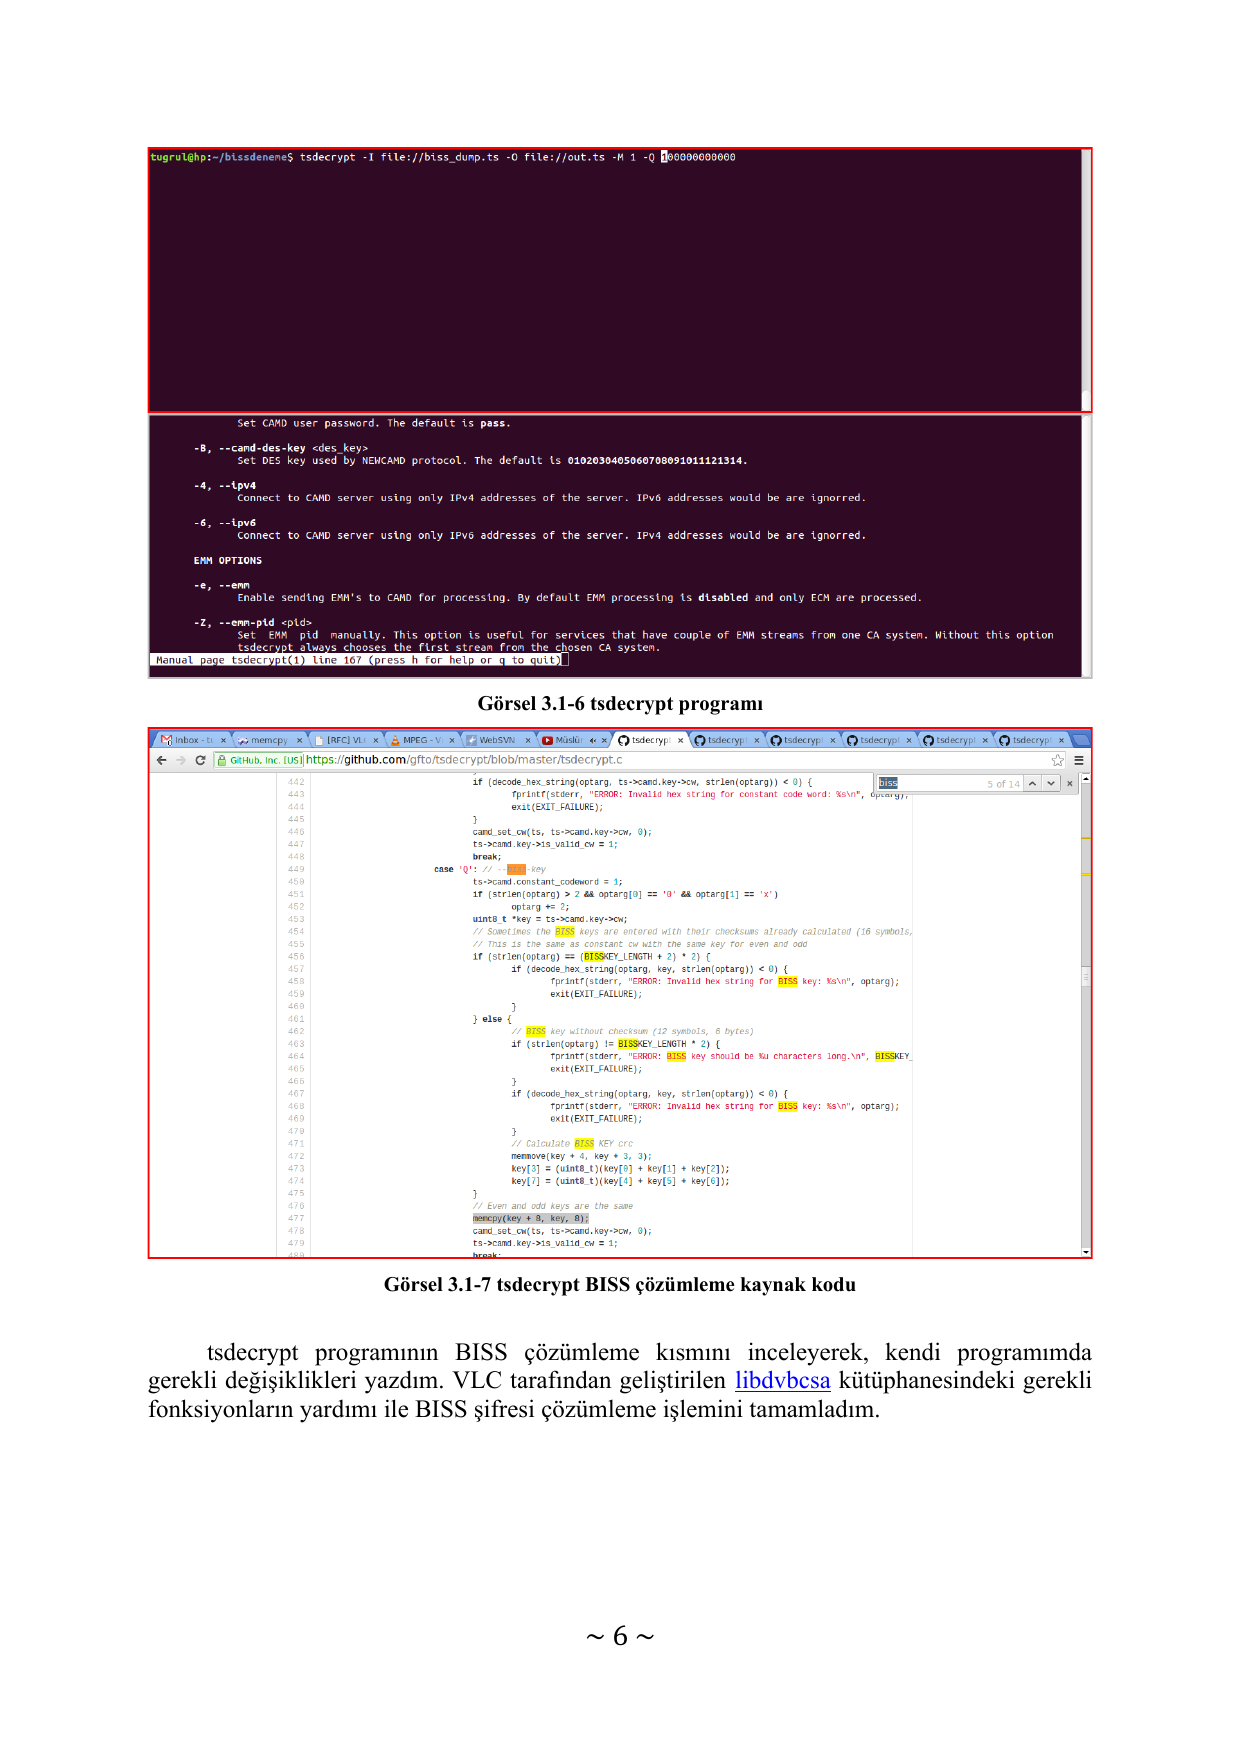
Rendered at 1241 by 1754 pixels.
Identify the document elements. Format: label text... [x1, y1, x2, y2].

picture [147, 727, 1093, 1259]
picture [147, 147, 1093, 679]
text Görsel 3.1-6 tsdecrypt programı [148, 691, 1092, 715]
text tsdecrypt programının BISS çözümleme kısmını inceleyerek, kendi programımda gerekli değişiklikleri yazdım. VLC tarafından geliştirilen libdvbcsa kütüphanesindeki gerekli fonksiyonların yardımı ile BISS şifresi çözümleme işlemini tamamladım. [148, 1337, 1092, 1423]
text Görsel 3.1-7 tsdecrypt BISS çözümleme kaynak kodu [148, 1272, 1092, 1296]
